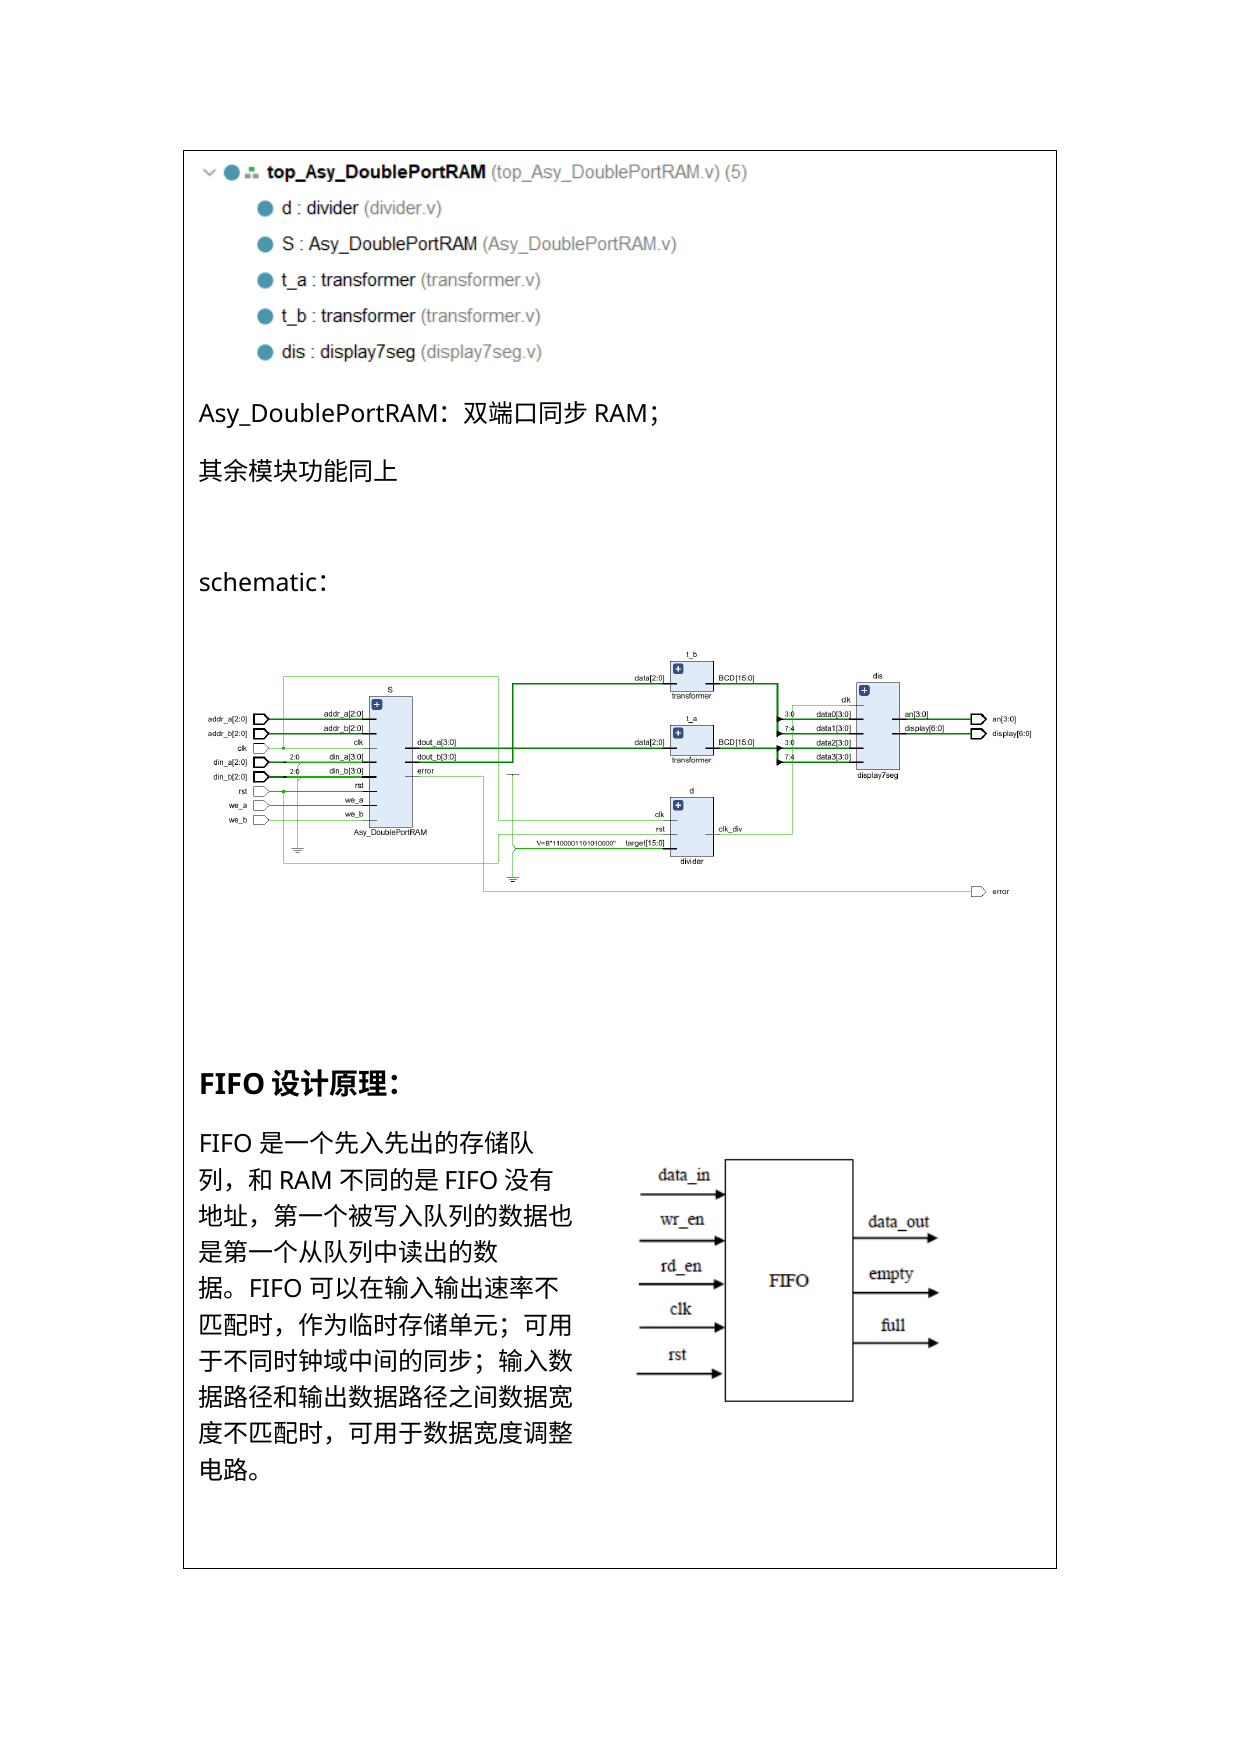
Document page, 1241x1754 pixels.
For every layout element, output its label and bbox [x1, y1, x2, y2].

picture [198, 620, 1046, 930]
picture [198, 157, 998, 373]
picture [591, 1145, 1053, 1417]
table_cell [184, 151, 1056, 1568]
